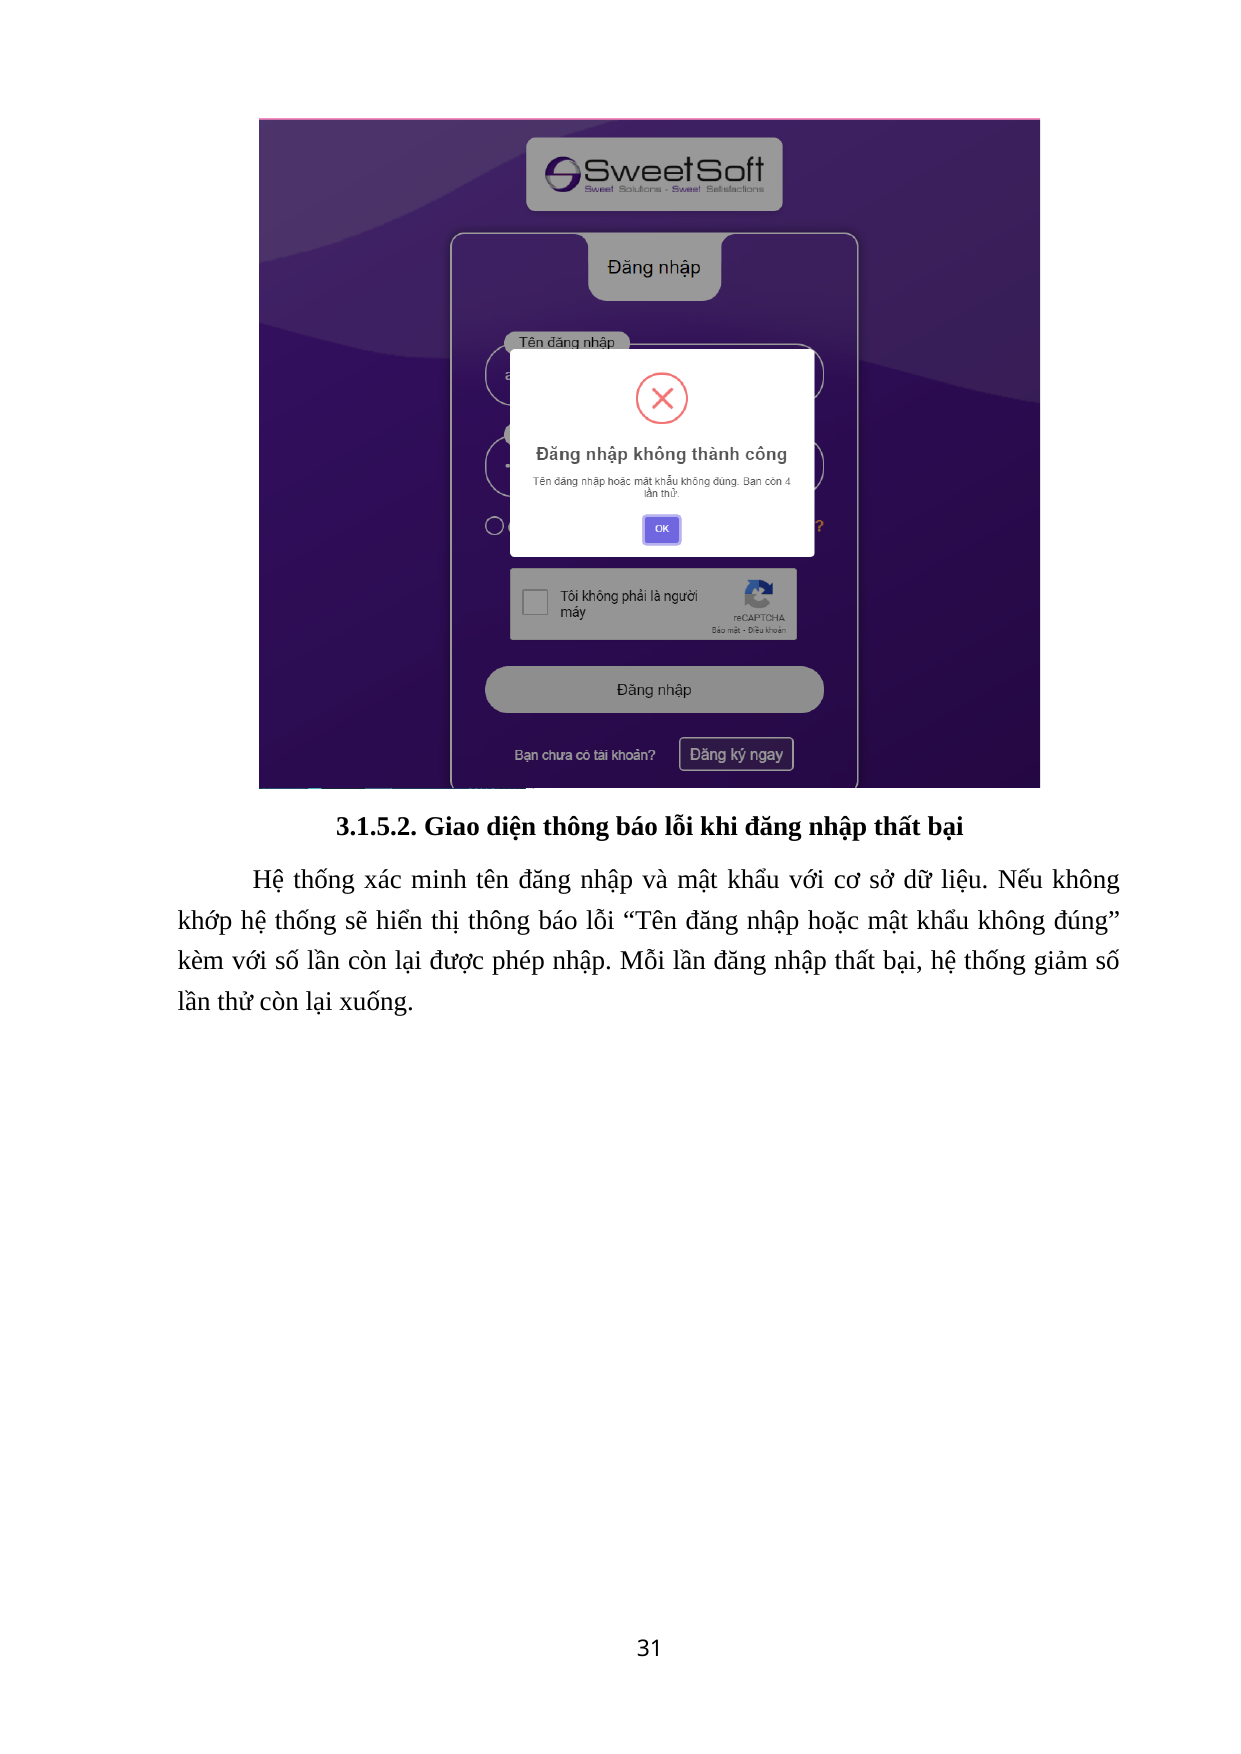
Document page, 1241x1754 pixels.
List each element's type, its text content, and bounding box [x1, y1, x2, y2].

text 3.1.5.2. Giao diện thông báo lỗi khi đăng nhập thất bại [177, 810, 1122, 842]
picture [259, 118, 1041, 789]
text Hệ thống xác minh tên đăng nhập và mật khẩu với cơ sở dữ liệu. Nếu không khớp hệ thống sẽ hiển thị thông báo lỗi “Tên đăng nhập hoặc mật khẩu không đúng” kèm với số lần còn lại được phép nhập. Mỗi lần đăng nhập thất bại, hệ thống giảm số lần thử còn lại xuống. [177, 863, 1122, 1016]
